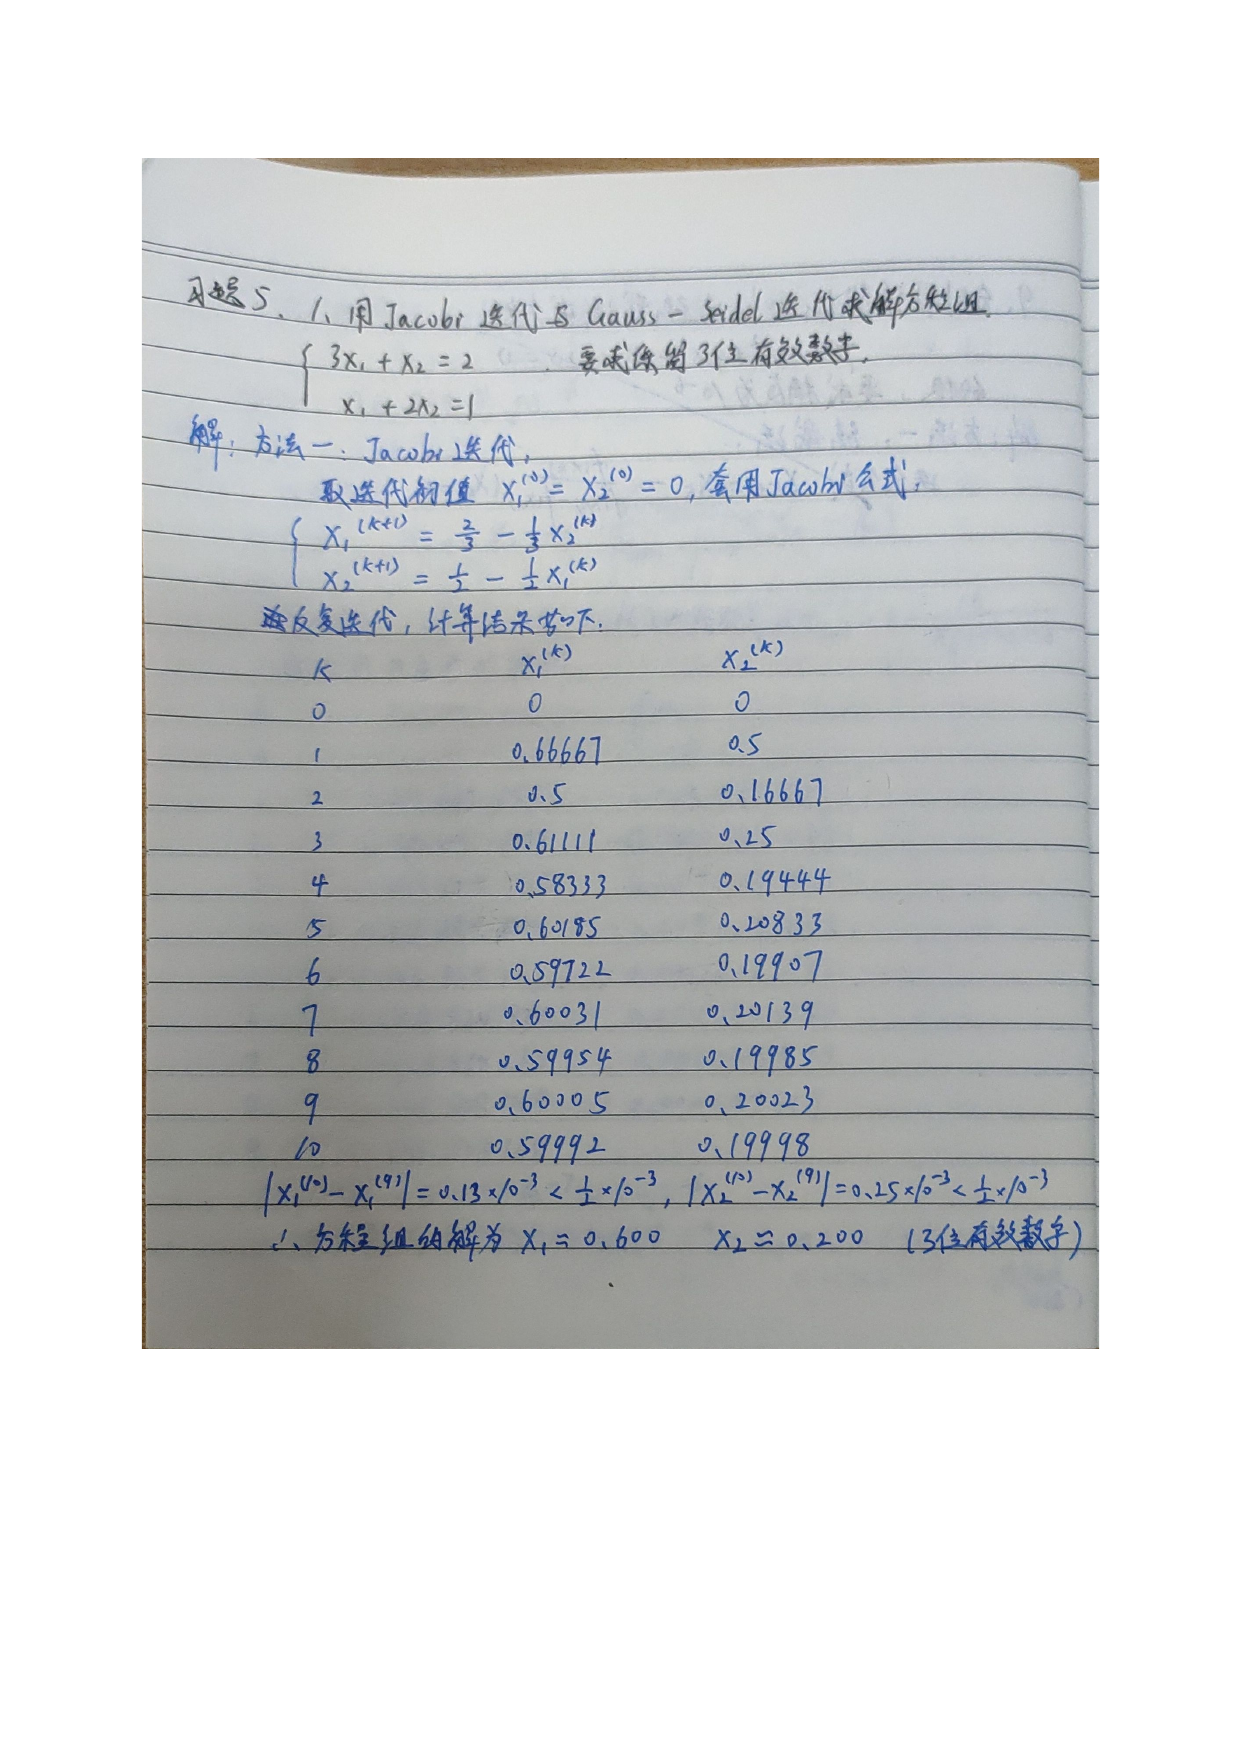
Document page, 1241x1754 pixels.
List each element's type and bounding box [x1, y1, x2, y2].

picture [141, 158, 1100, 1349]
